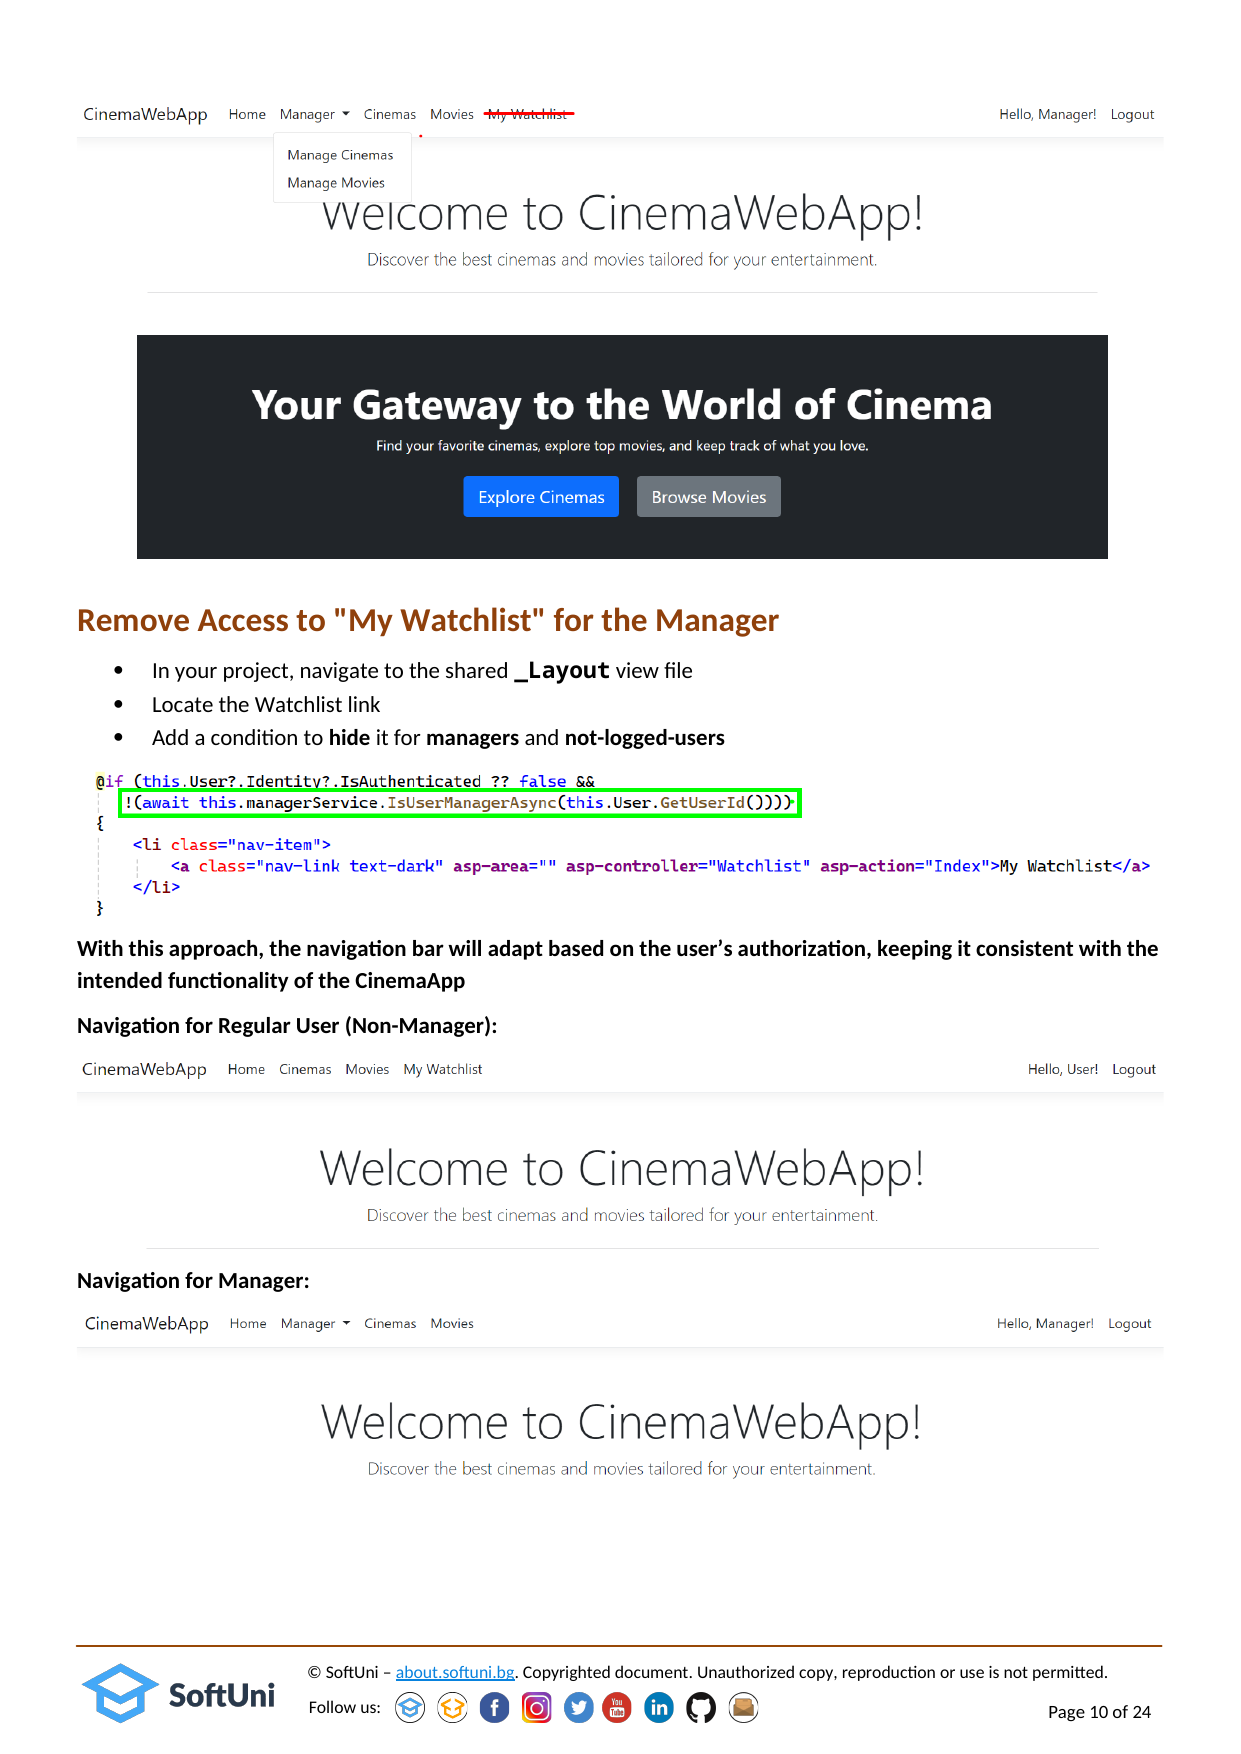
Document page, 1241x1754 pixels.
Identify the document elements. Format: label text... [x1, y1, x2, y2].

picture [686, 1692, 716, 1723]
picture [602, 1692, 632, 1723]
list Add a condition to hide it for managers and not-logged-users [114, 723, 1163, 751]
picture [395, 1692, 425, 1723]
text Navigation for Manager: [77, 1266, 1163, 1294]
picture [75, 1658, 281, 1729]
list Locate the Watchlist link [114, 690, 1163, 718]
picture [658, 1705, 667, 1714]
list In your project, navigate to the shared _Layout view file [114, 654, 1163, 686]
picture [76, 767, 1166, 918]
text With this approach, the navigation bar will adapt based on the user’s authorization, keeping it consistent with the intended functionality of the CinemaApp [77, 934, 1163, 994]
picture [76, 95, 1164, 583]
picture [76, 1055, 1164, 1250]
picture [665, 1692, 674, 1701]
picture [728, 1692, 759, 1723]
picture [437, 1692, 468, 1723]
subtitle Remove Access to "My Watchlist" for the Manager [77, 599, 1163, 640]
picture [644, 1714, 653, 1723]
picture [564, 1692, 594, 1723]
picture [644, 1692, 653, 1701]
picture [479, 1692, 510, 1723]
text Navigation for Regular User (Non-Manager): [77, 1011, 1163, 1039]
picture [76, 1311, 1164, 1490]
picture [665, 1714, 674, 1723]
picture [522, 1692, 552, 1723]
